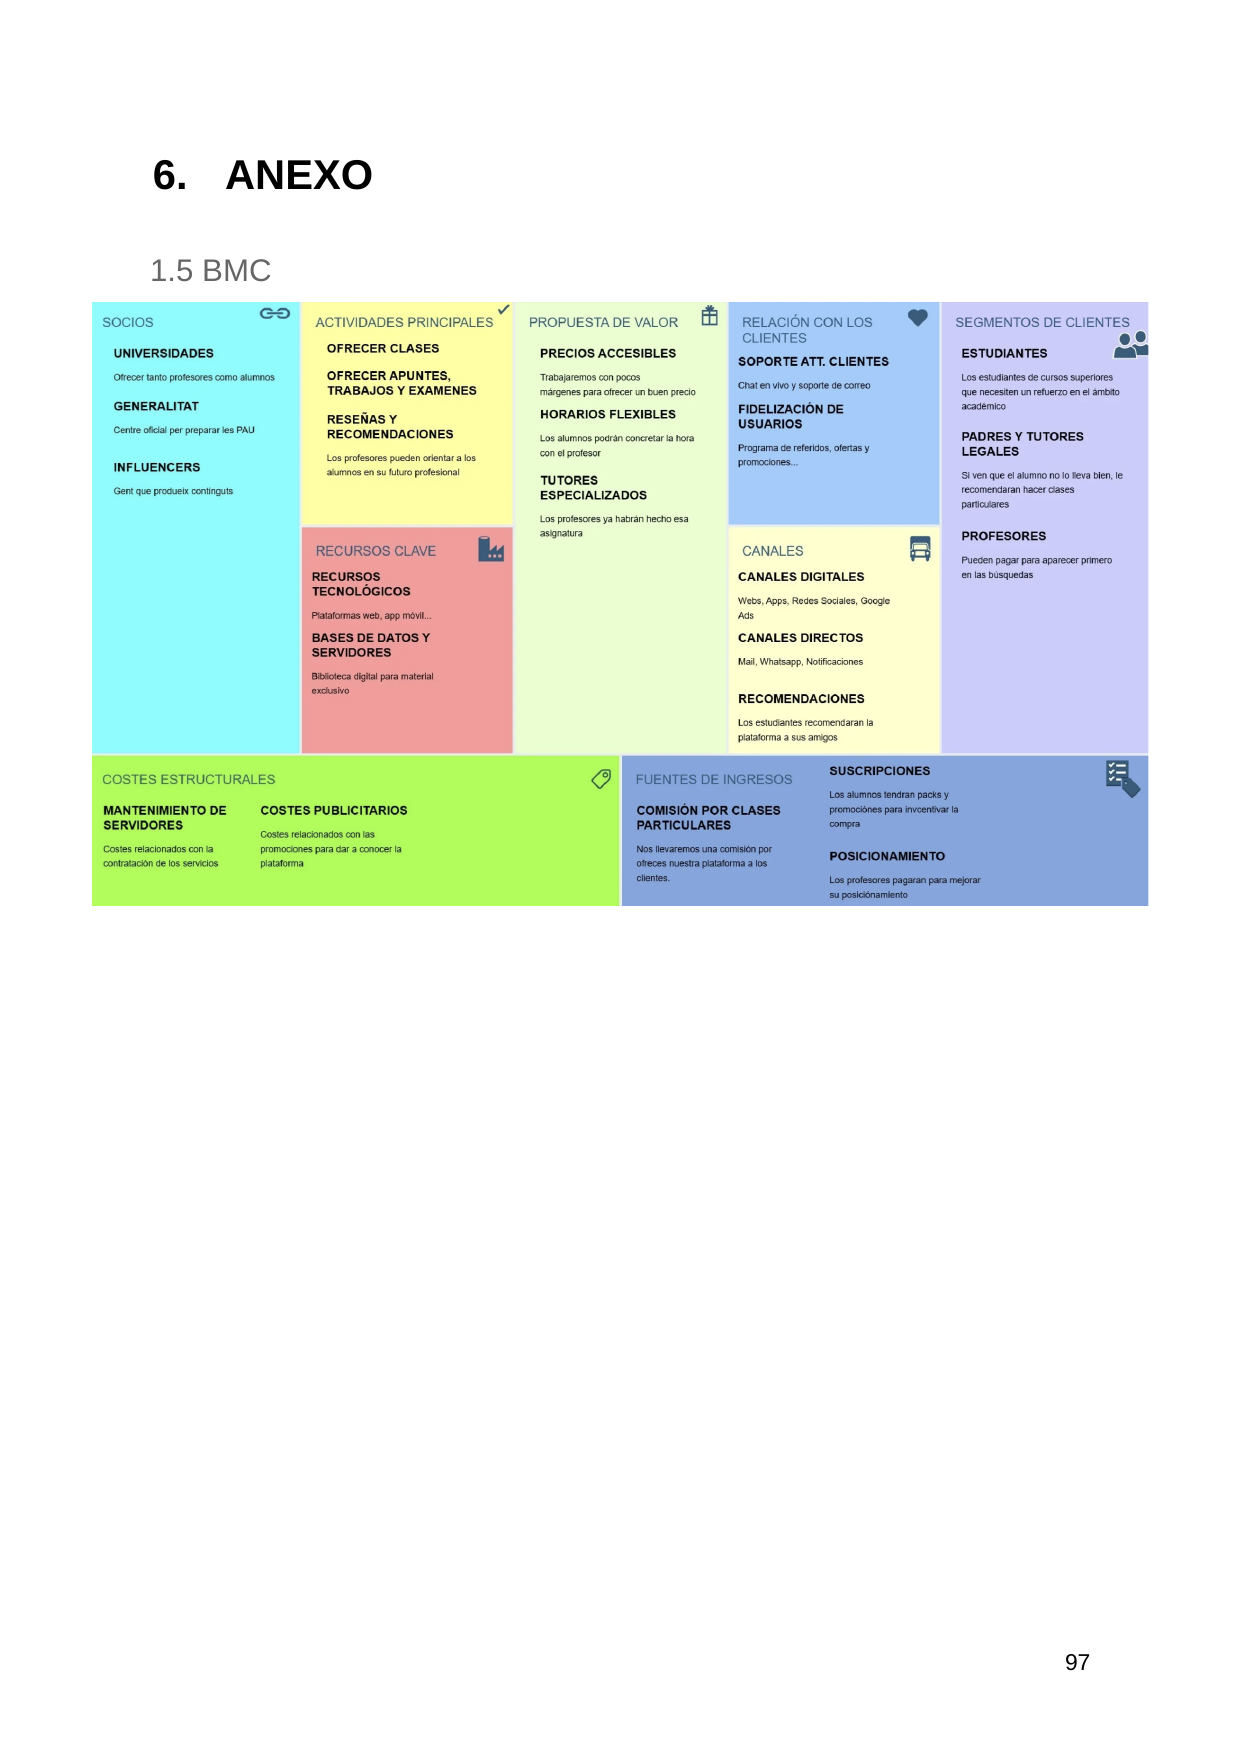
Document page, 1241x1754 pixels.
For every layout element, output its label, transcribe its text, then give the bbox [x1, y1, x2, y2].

subtitle 1.5 BMC [150, 252, 1090, 288]
picture [92, 302, 1149, 906]
title ANEXO [187, 150, 1090, 198]
